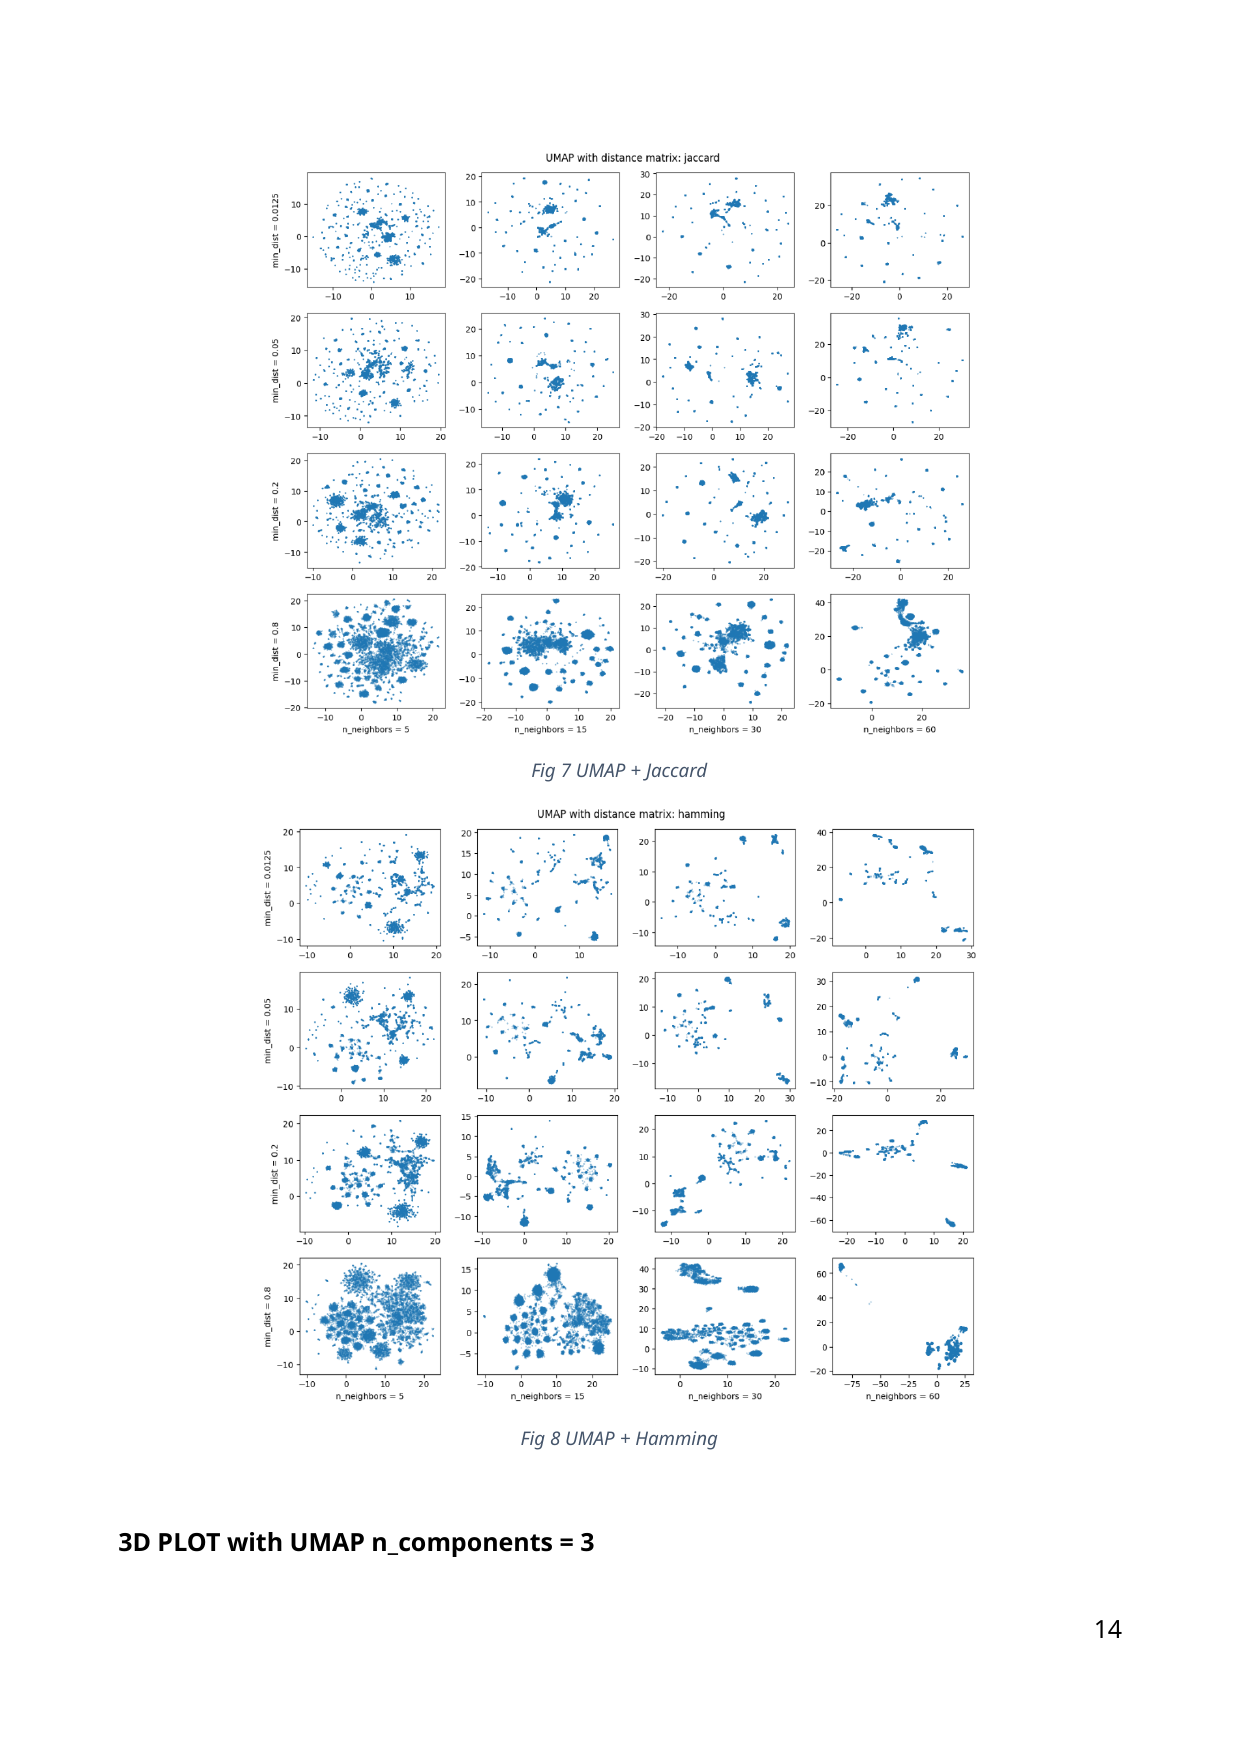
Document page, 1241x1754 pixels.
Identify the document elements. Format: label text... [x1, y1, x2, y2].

text 3D PLOT with UMAP n_components = 3 [118, 1525, 1122, 1559]
picture [258, 803, 982, 1406]
picture [267, 147, 974, 739]
text Fig 7 UMAP + Jaccard [118, 757, 1122, 783]
text Fig 8 UMAP + Hamming [118, 1425, 1122, 1451]
